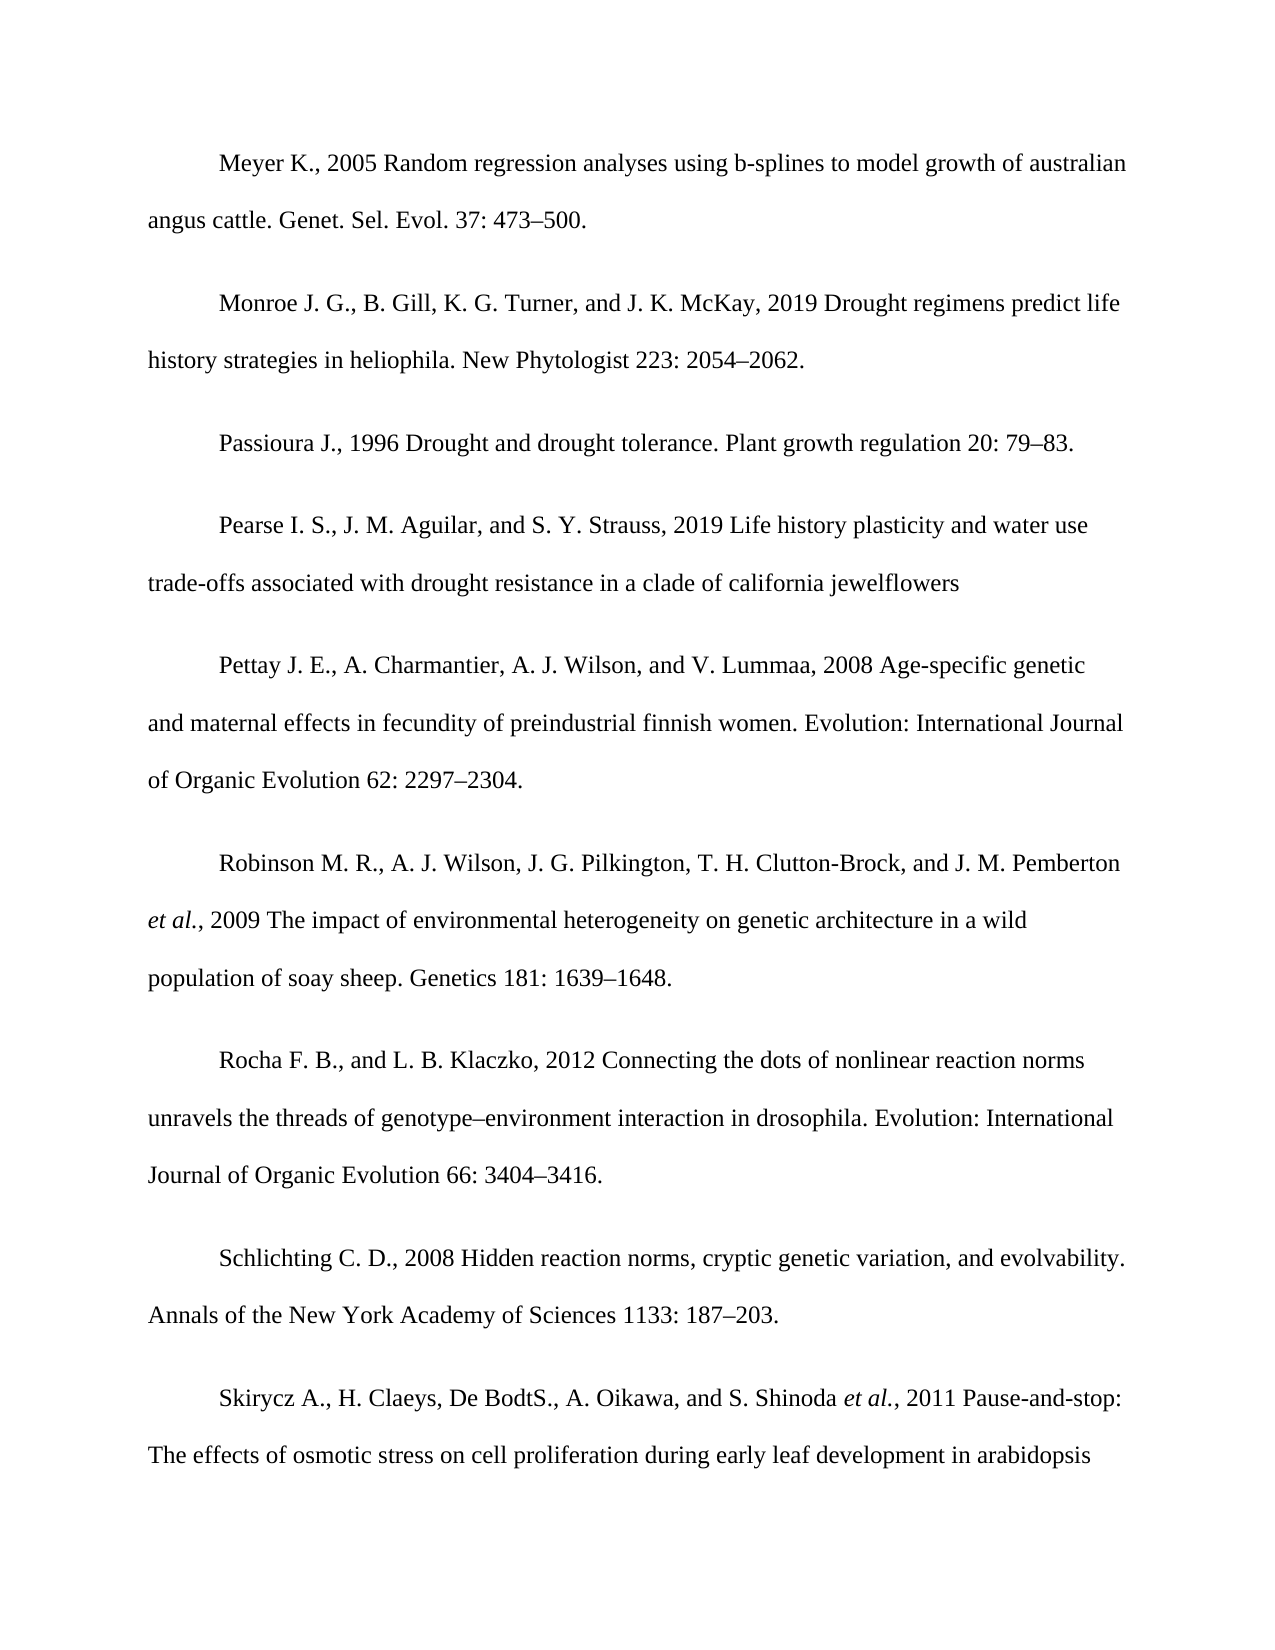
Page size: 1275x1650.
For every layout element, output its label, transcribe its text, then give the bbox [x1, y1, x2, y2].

text Meyer K., 2005 Random regression analyses using b-splines to model growth of australian angus cattle. Genet. Sel. Evol. 37: 473–500. [148, 148, 1127, 234]
text Robinson M. R., A. J. Wilson, J. G. Pilkington, T. H. Clutton-Brock, and J. M. Pemberton et al., 2009 The impact of environmental heterogeneity on genetic architecture in a wild population of soay sheep. Genetics 181: 1639–1648. [148, 848, 1127, 991]
text Pettay J. E., A. Charmantier, A. J. Wilson, and V. Lummaa, 2008 Age-specific genetic and maternal effects in fecundity of preindustrial finnish women. Evolution: International Journal of Organic Evolution 62: 2297–2304. [148, 650, 1127, 794]
text Schlichting C. D., 2008 Hidden reaction norms, cryptic genetic variation, and evolvability. Annals of the New York Academy of Sciences 1133: 187–203. [148, 1243, 1127, 1329]
text Passioura J., 1996 Drought and drought tolerance. Plant growth regulation 20: 79–83. [148, 428, 1127, 456]
text Pearse I. S., J. M. Aguilar, and S. Y. Strauss, 2019 Life history plasticity and water use trade-offs associated with drought resistance in a clade of california jewelflowers [148, 510, 1127, 596]
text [148, 1383, 1127, 1469]
text Rocha F. B., and L. B. Klaczko, 2012 Connecting the dots of nonlinear reaction norms unravels the threads of genotype–environment interaction in drosophila. Evolution: International Journal of Organic Evolution 66: 3404–3416. [148, 1045, 1127, 1189]
text Monroe J. G., B. Gill, K. G. Turner, and J. K. McKay, 2019 Drought regimens predict life history strategies in heliophila. New Phytologist 223: 2054–2062. [148, 288, 1127, 374]
